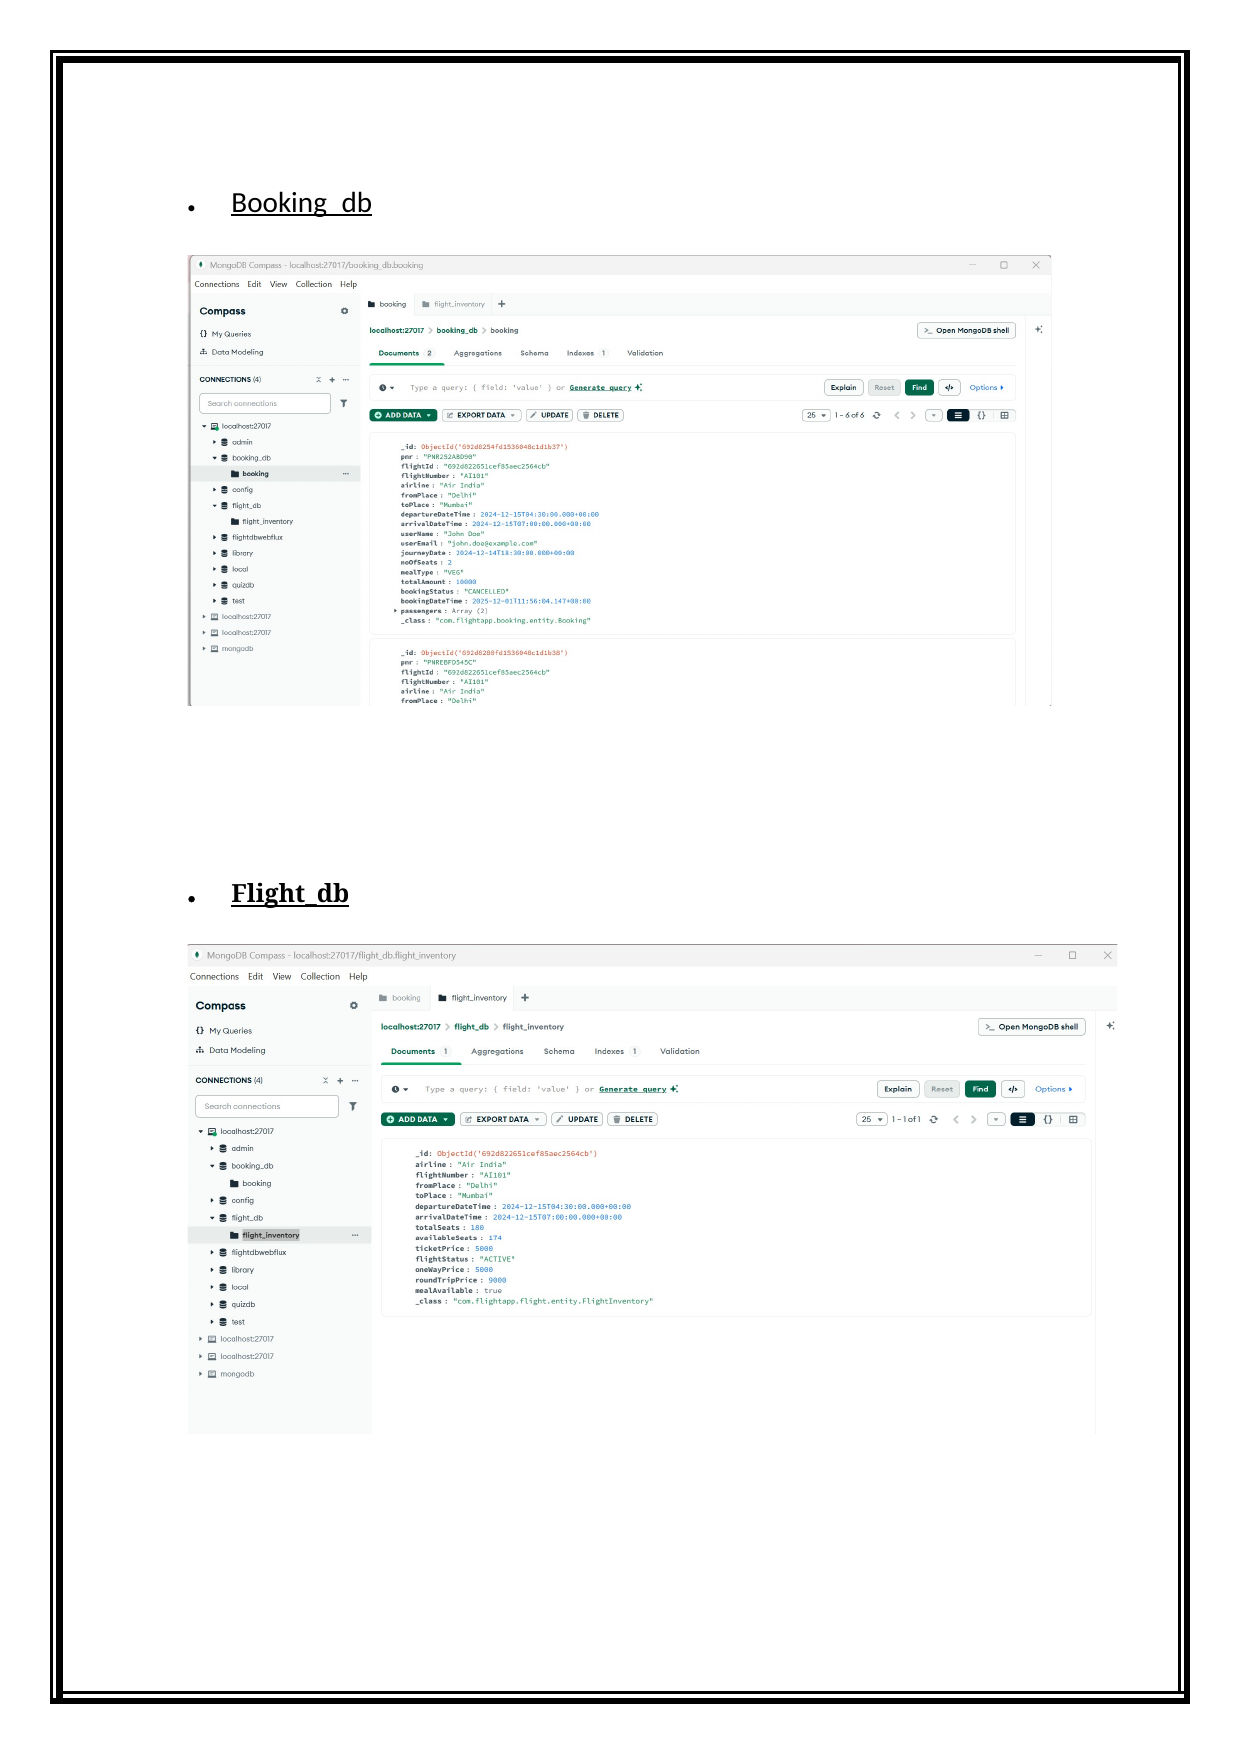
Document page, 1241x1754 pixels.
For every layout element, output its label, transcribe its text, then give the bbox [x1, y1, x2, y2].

list Booking_db [187, 184, 1053, 220]
list Flight_db [187, 876, 1053, 910]
picture [187, 944, 1118, 1434]
picture [187, 255, 1052, 706]
